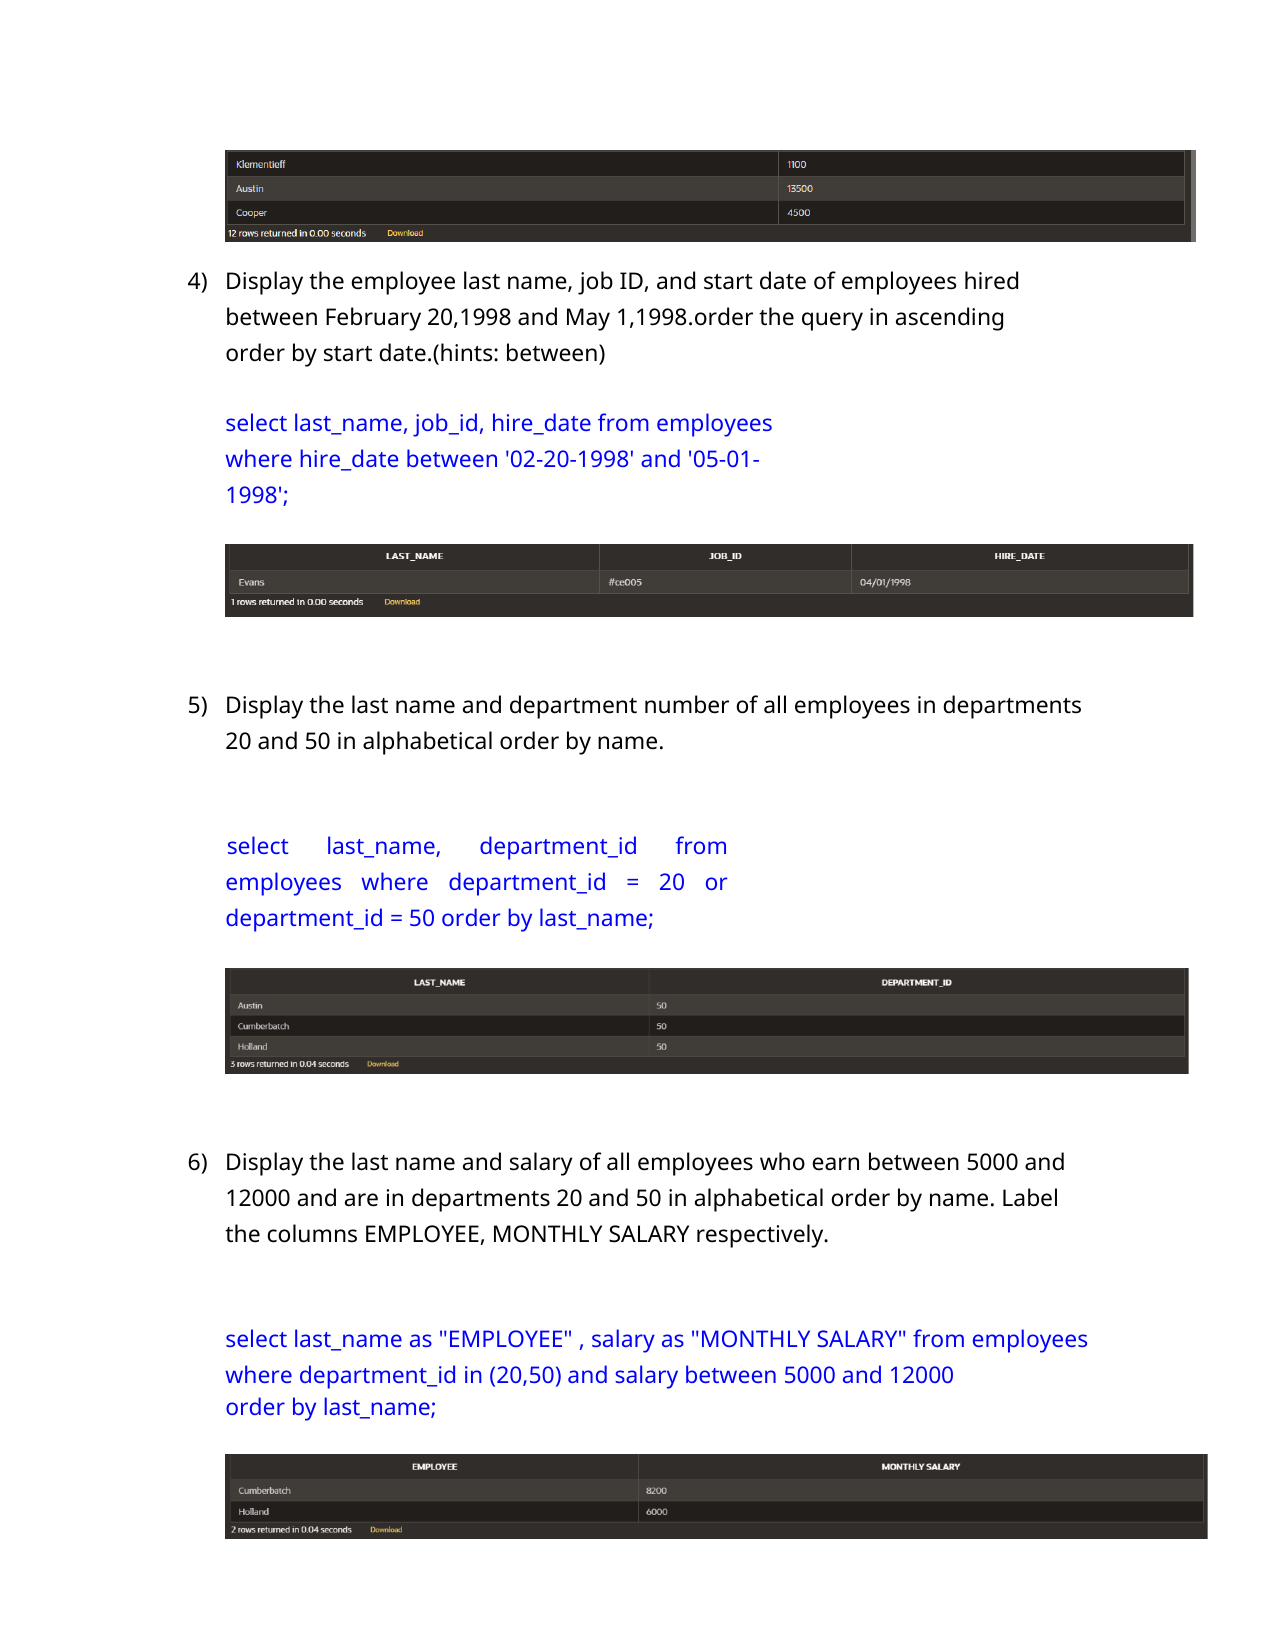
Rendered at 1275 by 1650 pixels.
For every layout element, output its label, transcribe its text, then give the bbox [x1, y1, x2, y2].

list Display the last name and salary of all employees who earn between 5000 and 12000 and are in departments 20 and 50 in alphabetical order by name. Label the columns EMPLOYEE, MONTHLY SALARY respectively. [187, 1146, 1094, 1249]
picture [225, 1454, 1208, 1539]
picture [225, 150, 1196, 242]
picture [225, 544, 1194, 617]
text select last_name, department_id from employees where department_id = 20 or department_id = 50 order by last_name; [225, 830, 728, 933]
picture [225, 968, 1189, 1074]
text select last_name as "EMPLOYEE" , salary as "MONTHLY SALARY" from employees where department_id in (20,50) and salary between 5000 and 12000 [225, 1323, 1113, 1390]
list Display the employee last name, job ID, and start date of employees hired between February 20,1998 and May 1,1998.order the query in ascending order by start date.(hints: between) [187, 265, 1068, 368]
text select last_name, job_id, hire_date from employees where hire_date between '02-20-1998' and '05-01-1998'; [225, 407, 797, 510]
text order by last_name; [225, 1395, 1225, 1421]
list Display the last name and department number of all employees in departments 20 and 50 in alphabetical order by name. [187, 689, 1101, 756]
